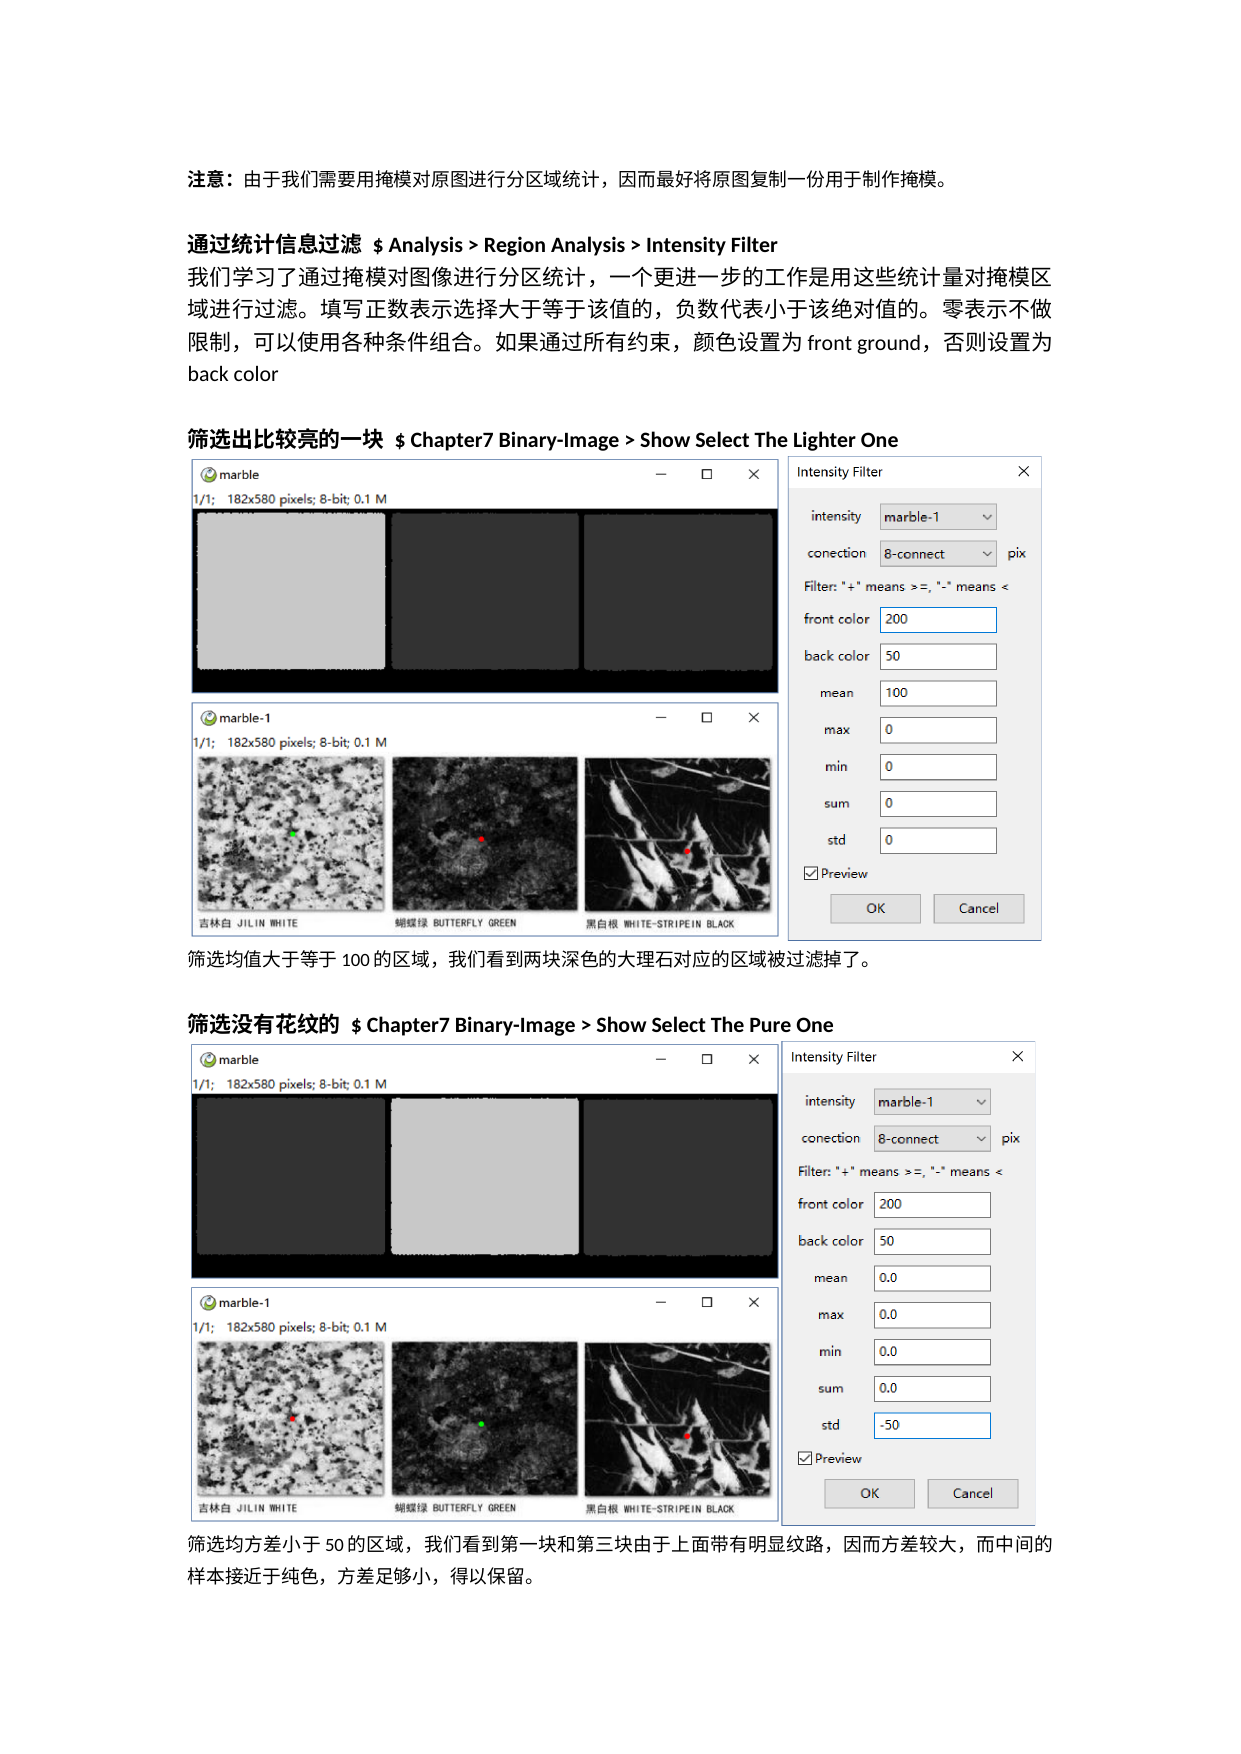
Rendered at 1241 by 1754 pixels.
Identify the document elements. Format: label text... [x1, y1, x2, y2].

text 筛选均方差小于50的区域，我们看到第一块和第三块由于上面带有明显纹路，因而方差较大，而中间的样本接近于纯色，方差足够小，得以保留。 [187, 1527, 1053, 1592]
text 我们学习了通过掩模对图像进行分区统计，一个更进一步的工作是用这些统计量对掩模区域进行过滤。填写正数表示选择大于等于该值的，负数代表小于该绝对值的。零表示不做限制，可以使用各种条件组合。如果通过所有约束，颜色设置为front ground，否则设置为back color [187, 259, 1053, 389]
text 通过统计信息过滤 $ Analysis > Region Analysis > Intensity Filter [187, 227, 1053, 259]
text 筛选均值大于等于100的区域，我们看到两块深色的大理石对应的区域被过滤掉了。 [187, 942, 1053, 974]
picture [787, 456, 1042, 941]
text 筛选没有花纹的 $ Chapter7 Binary-Image > Show Select The Pure One [187, 1007, 1053, 1039]
text 筛选出比较亮的一块 $ Chapter7 Binary-Image > Show Select The Lighter One [187, 422, 1053, 454]
picture [187, 456, 783, 941]
picture [187, 1041, 1035, 1526]
list 注意：由于我们需要用掩模对原图进行分区域统计，因而最好将原图复制一份用于制作掩模。 [187, 162, 1053, 194]
